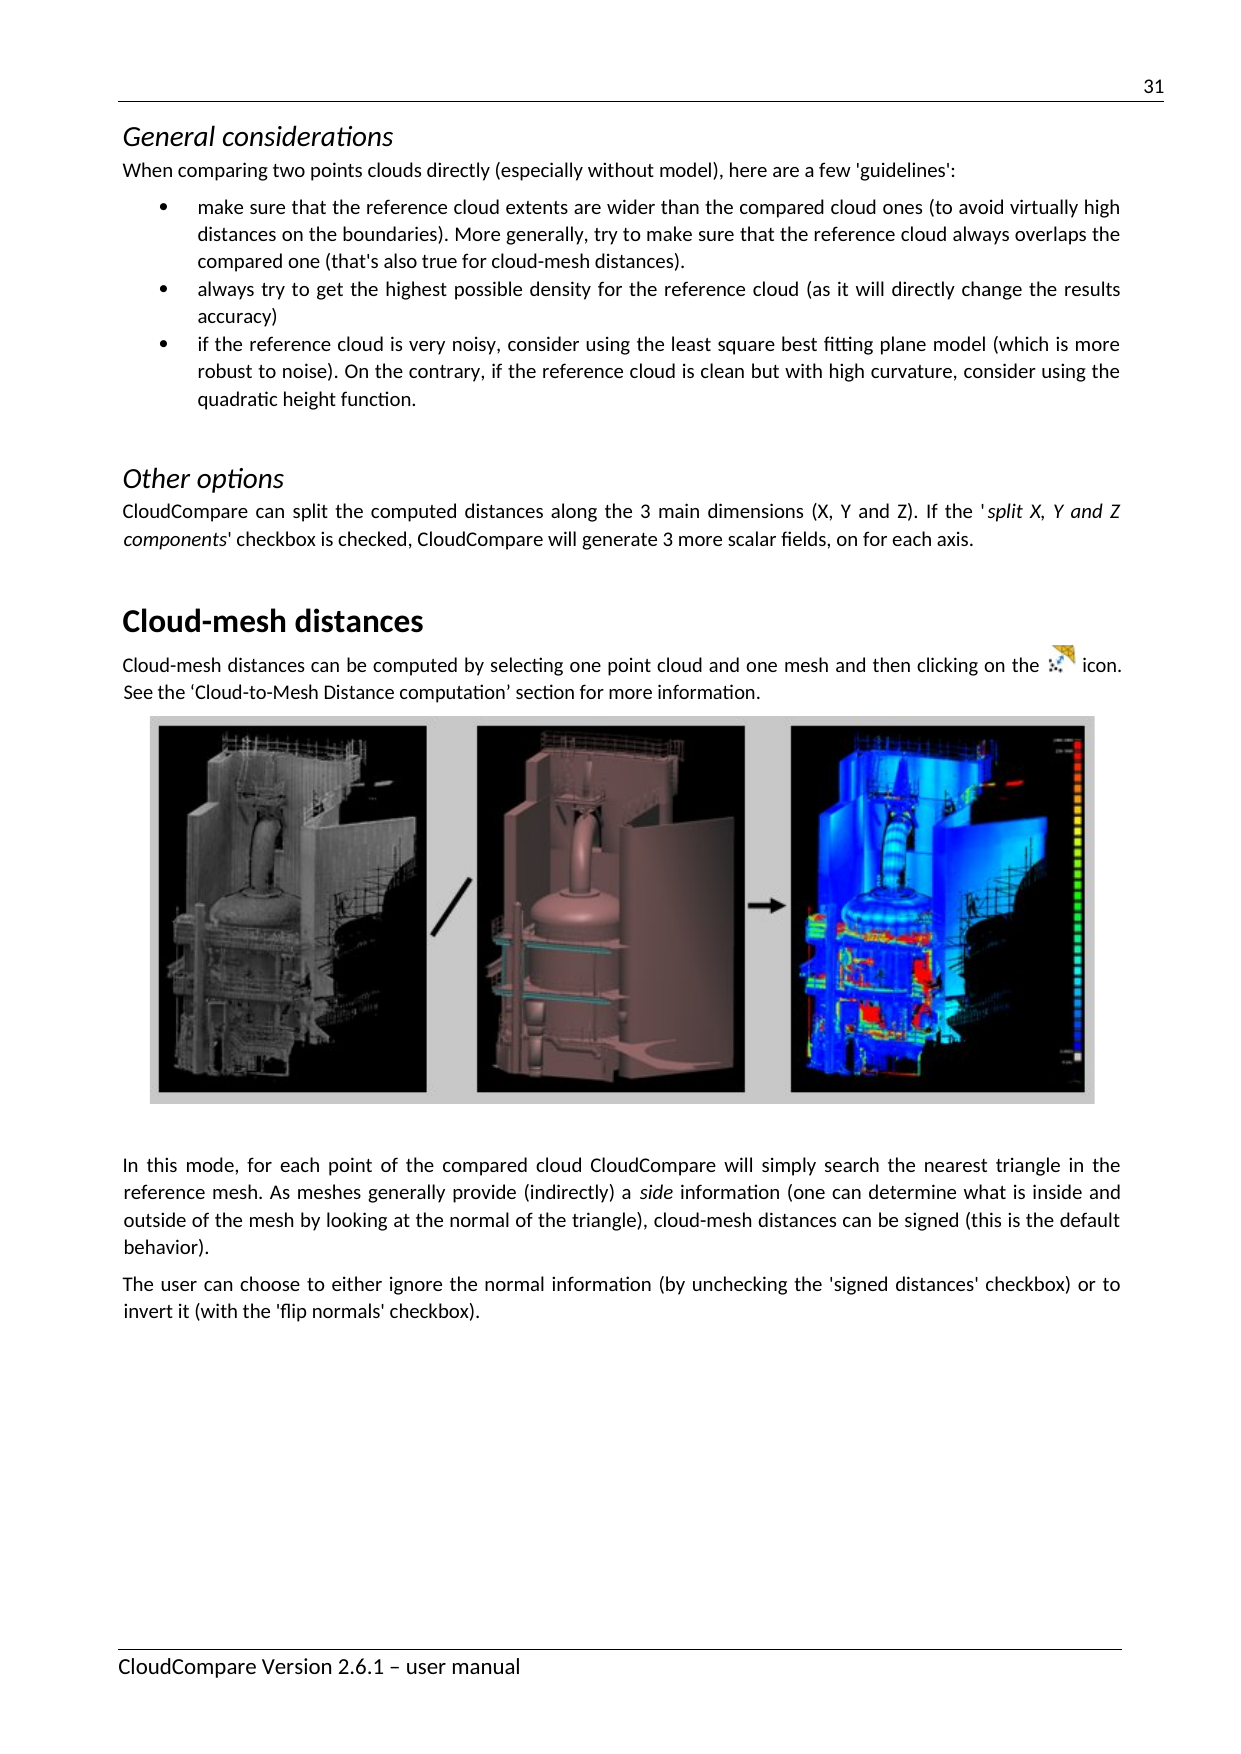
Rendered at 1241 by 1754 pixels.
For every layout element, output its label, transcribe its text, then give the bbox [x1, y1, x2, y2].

subtitle Cloud-mesh distances [122, 600, 1122, 641]
text Cloud-mesh distances can be computed by selecting one point cloud and one mesh and then clicking on the icon. See the ‘Cloud-to-Mesh Distance computation’ section for more information. [122, 645, 1122, 705]
picture [1048, 645, 1076, 673]
picture [149, 716, 1095, 1104]
text CloudCompare can split the computed distances along the 3 main dimensions (X, Y and Z). If the 'split X, Y and Z components' checkbox is checked, CloudCompare will generate 3 more scalar fields, on for each axis. [122, 499, 1122, 551]
subtitle General considerations [122, 118, 1122, 154]
text In this mode, for each point of the compared cloud CloudCompare will simply search the nearest triangle in the reference mesh. As meshes generally provide (indirectly) a side information (one can determine what is inside and outside of the mesh by looking at the normal of the triangle), cloud-mesh distances can be signed (this is the default behavior). [122, 1152, 1122, 1260]
list make sure that the reference cloud extents are wider than the compared cloud ones (to avoid virtually high distances on the boundaries). More generally, try to make sure that the reference cloud always overlaps the compared one (that's also true for cloud-mesh distances). [160, 194, 1122, 274]
list if the reference cloud is very noisy, consider using the least square best fitting plane model (which is more robust to noise). On the contrary, if the reference cloud is clean but with high curvature, consider using the quadratic height function. [160, 331, 1122, 411]
subtitle Other options [122, 460, 1122, 496]
text When comparing two points clouds directly (especially without model), here are a few 'guidelines': [122, 157, 1122, 182]
list always try to get the highest possible density for the reference cloud (as it will directly change the results accuracy) [160, 276, 1122, 329]
text The user can choose to either ignore the normal information (by unchecking the 'signed distances' checkbox) or to invert it (with the 'flip normals' checkbox). [122, 1271, 1122, 1324]
